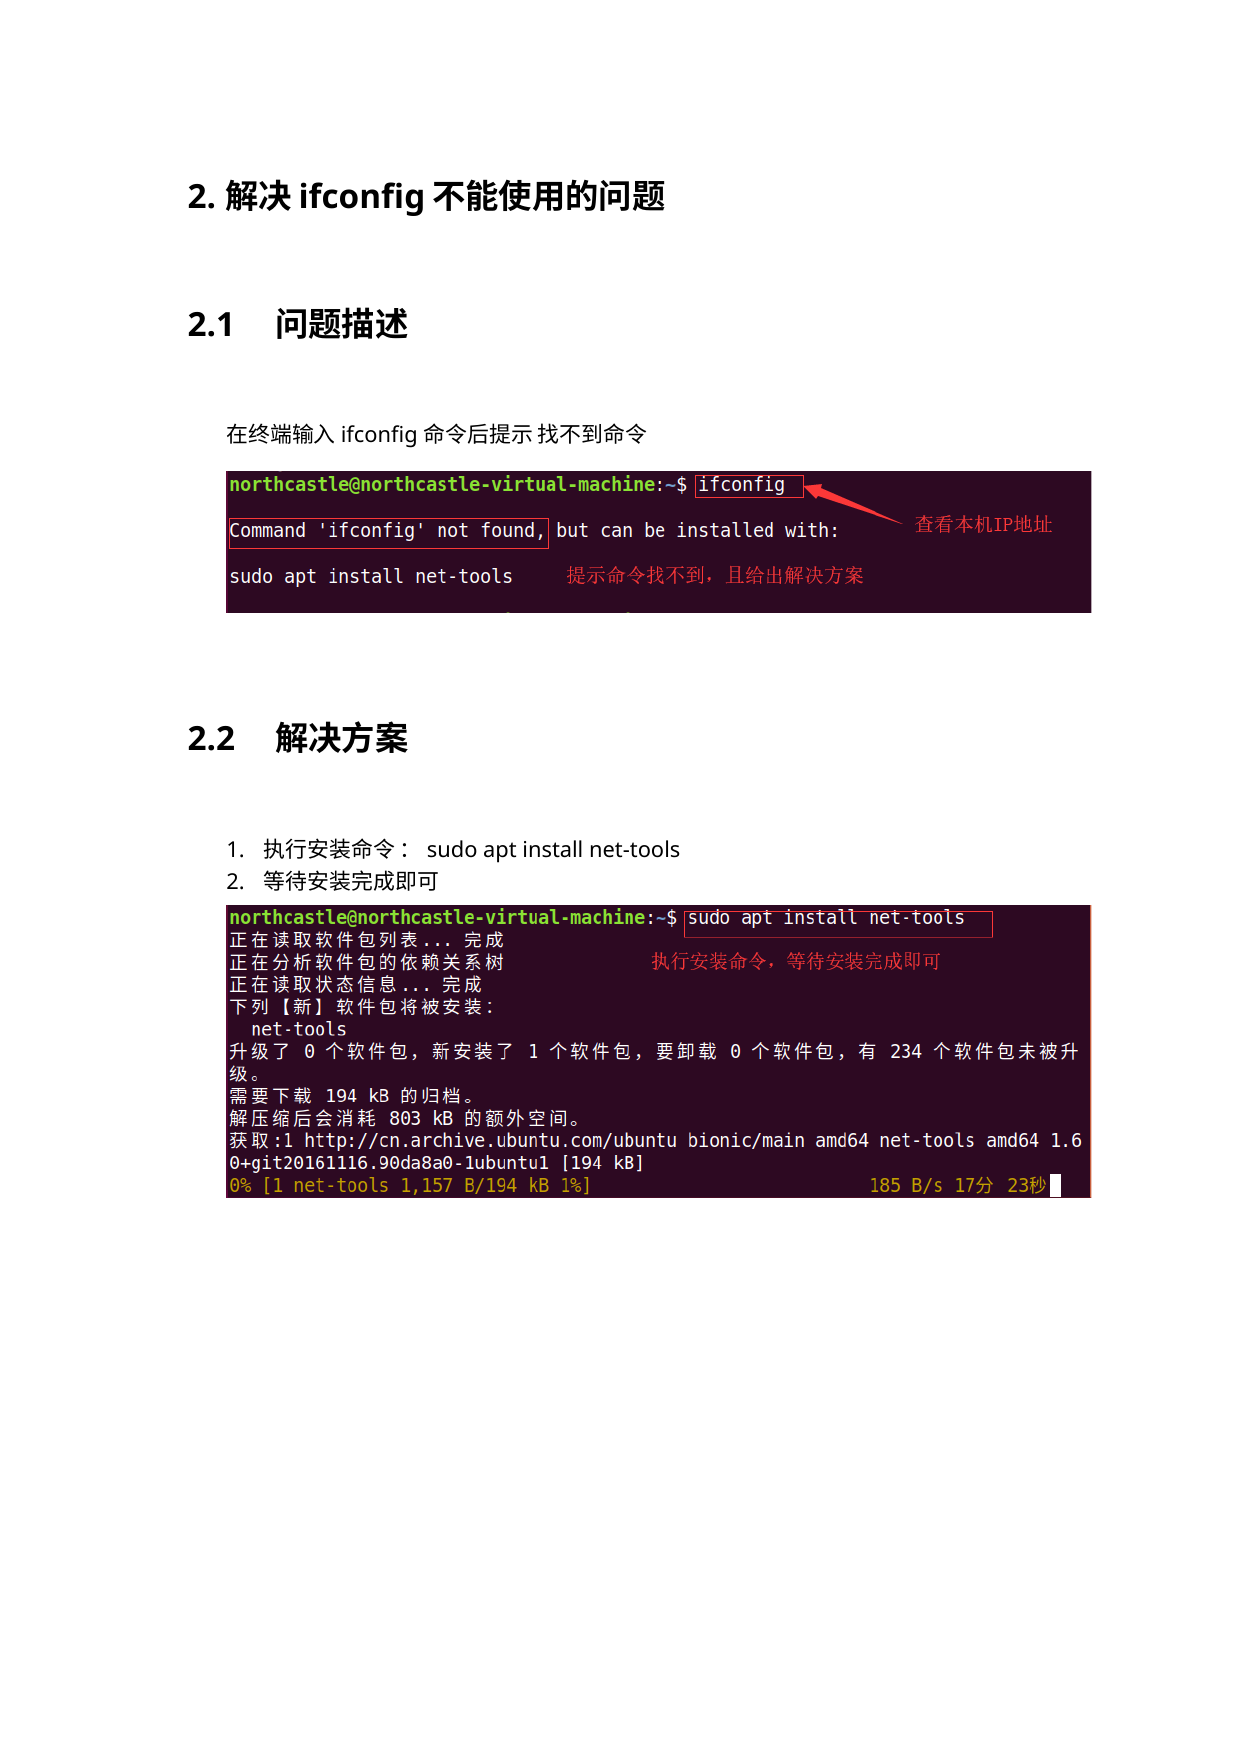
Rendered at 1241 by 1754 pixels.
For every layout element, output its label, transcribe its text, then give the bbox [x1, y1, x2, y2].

subtitle 问题描述 [187, 289, 1053, 354]
list 执行安装命令 ： sudo apt install net-tools [226, 831, 1053, 864]
list 在终端输入 ifconfig 命令后提示 找不到命令 [226, 417, 1053, 449]
picture [226, 471, 1092, 613]
subtitle 解决方案 [187, 704, 1053, 769]
list 等待安装完成即可 [226, 864, 1053, 896]
picture [226, 905, 1092, 1198]
subtitle 解决ifconfig不能使用的问题 [187, 162, 1053, 227]
